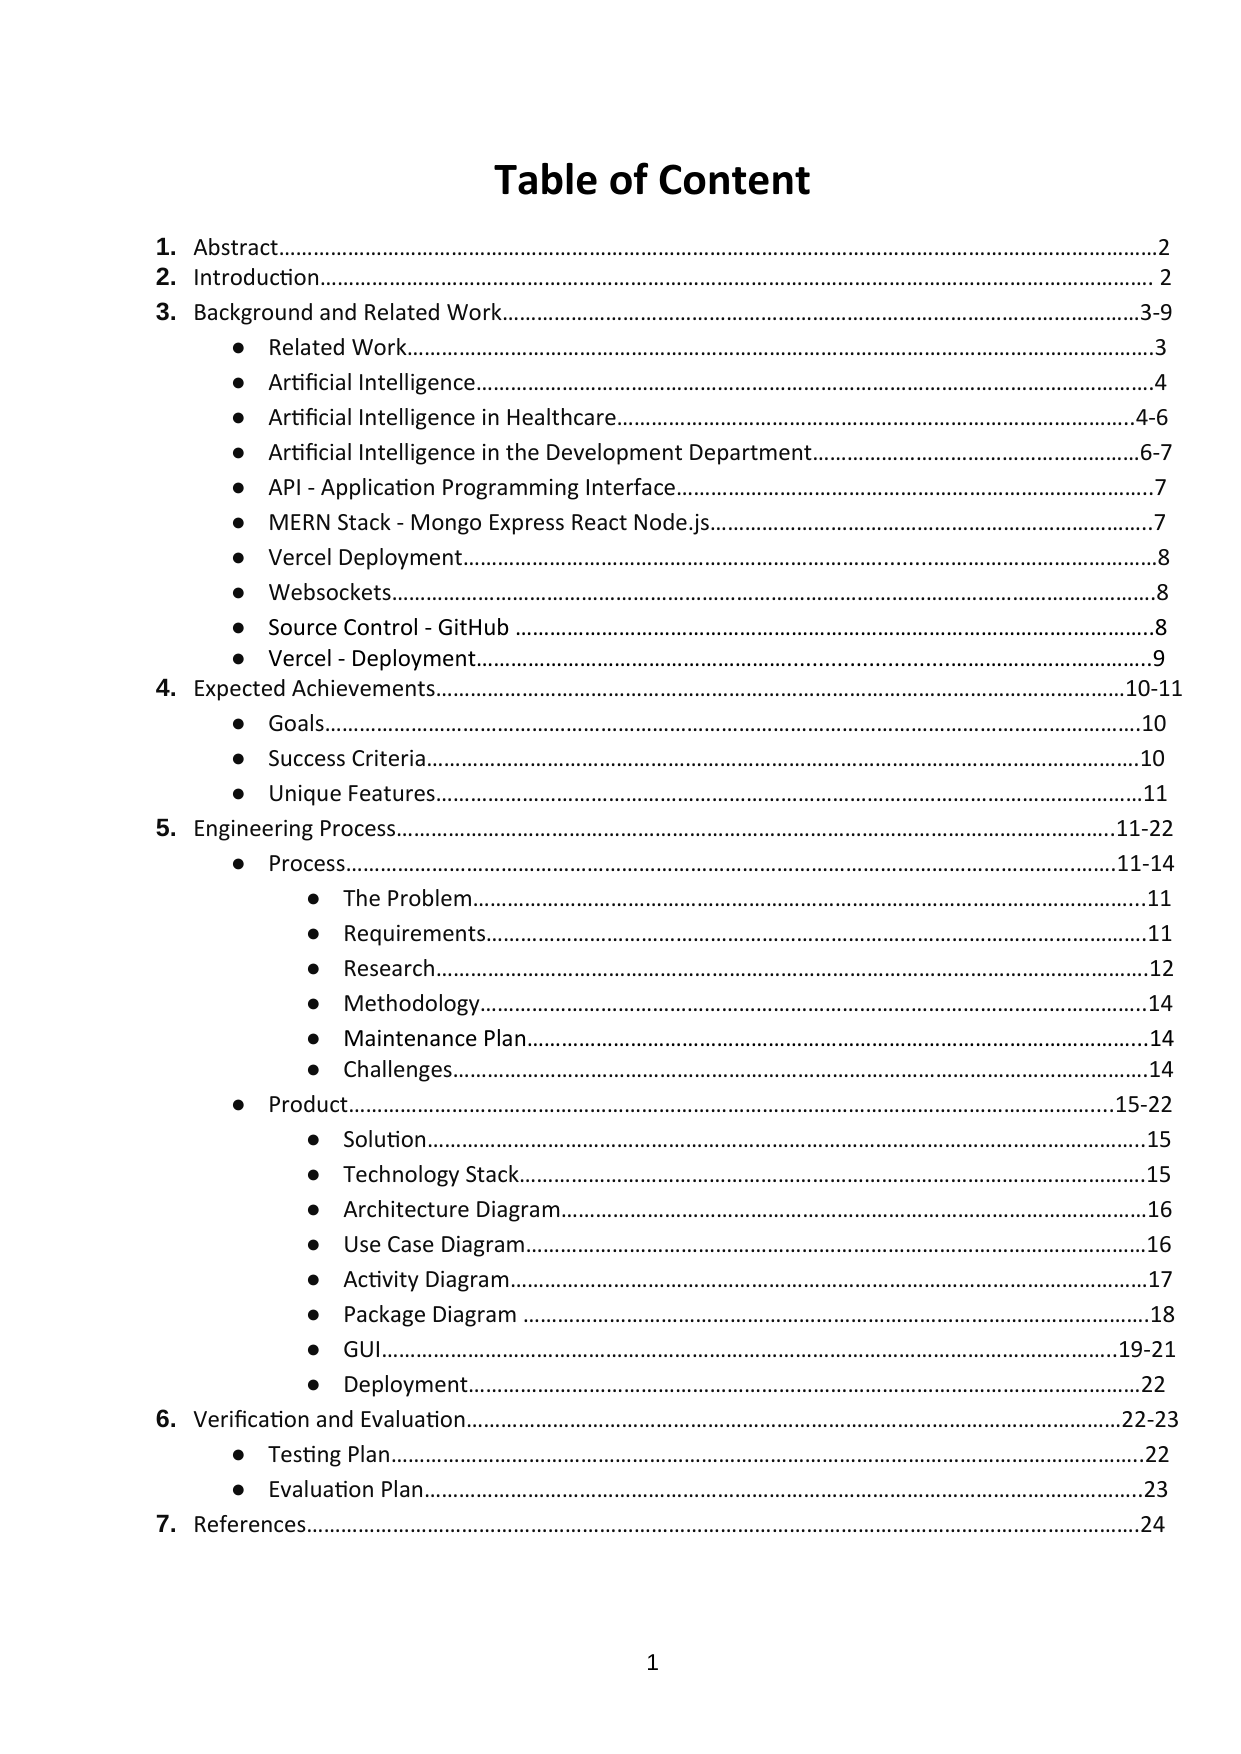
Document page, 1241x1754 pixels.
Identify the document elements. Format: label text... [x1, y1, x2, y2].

list Technology Stack……………………………………………………………………………………………….15 [306, 1158, 1187, 1188]
list Solution……………………………………………………………………………………………………………..15 [306, 1123, 1187, 1153]
list Package Diagram ……………………………………………………………………………………………….18 [306, 1298, 1187, 1328]
list Architecture Diagram…………………………………………………………………………………………16 [306, 1193, 1187, 1223]
list Unique Features……………………………………………………………………………………………………………11 [231, 777, 1187, 808]
list Process……………………………………………………………………………………………………………….…….11-14 [231, 847, 1187, 878]
list Use Case Diagram………………………………………………………………………………………………16 [306, 1228, 1187, 1258]
list GUI………………………………………………………………………………………………………………..19-21 [306, 1333, 1187, 1363]
list Deployment………………………………………………………………………………………………………22 [306, 1368, 1187, 1398]
list MERN Stack - Mongo Express React Node.js…………………………………………………………………..7 [231, 506, 1187, 537]
list Challenges………………………………………………………………………………………………………….14 [306, 1053, 1187, 1083]
list Artificial Intelligence in Healthcare…………………………………………….………………………………..4-6 [231, 401, 1187, 432]
list Verification and Evaluation……………………………………………………………………………………………………22-23 [156, 1403, 1187, 1433]
list Success Criteria…………………………………………………………………………………………………………….10 [231, 742, 1187, 773]
list Engineering Process……………………………………………………………………………………………………………..11-22 [156, 812, 1187, 843]
list Vercel - Deployment………………………………………………..........................……………………………..9 [231, 642, 1181, 672]
list Artificial Intelligence……………………………………………………………………………………………………….4 [231, 366, 1187, 397]
list Expected Achievements…………………………………………………………………………………………………………10-11 [156, 672, 1187, 703]
list Abstract………………………………………………………………………………………………………………………………………2 [156, 231, 1187, 261]
list Testing Plan…………………………………………………………………………………………………………………..22 [231, 1438, 1187, 1468]
list API - Application Programming Interface………………………………………………………………………..7 [231, 471, 1187, 502]
list Evaluation Plan……………………………………………………………………………………………………………..23 [231, 1473, 1187, 1503]
list Introduction………………………………………………………………………………………………………………………………. 2 [156, 261, 1187, 292]
list Background and Related Work…………………………………………………………………………………………………3-9 [156, 296, 1187, 327]
list Websockets…………………………………………………………………………………………………………………….8 [231, 576, 1187, 607]
list Vercel Deployment……………………………………………………………….........…………………………………8 [231, 541, 1187, 572]
list Artificial Intelligence in the Development Department…………………………………………………6-7 [231, 436, 1187, 467]
list Product…………………………………………………………………………………………………………………....15-22 [231, 1088, 1187, 1118]
list Methodology……………………………………………………………………………………………………..14 [306, 987, 1187, 1018]
list Maintenance Plan……………………………………………………………………………………………...14 [306, 1022, 1196, 1053]
list Research…………………………………………………………………………………………………………….12 [306, 952, 1187, 983]
list The Problem……………………………………………………………………………………………………...11 [306, 882, 1187, 913]
text Table of Content [118, 150, 1187, 206]
list Requirements…………………………………………………………………………………………………….11 [306, 917, 1187, 948]
list References……………………………………………………………………………………………………………………………….24 [156, 1508, 1187, 1538]
list Goals…………………………………………………………………………………………………………………………….10 [231, 707, 1187, 738]
list Source Control - GitHub …………………………………………………………………………………….…………..8 [231, 611, 1181, 642]
list Activity Diagram…………………………………………………………………………………………………17 [306, 1263, 1187, 1293]
list Related Work………………………………………………………………………………………………………………….3 [231, 331, 1187, 362]
